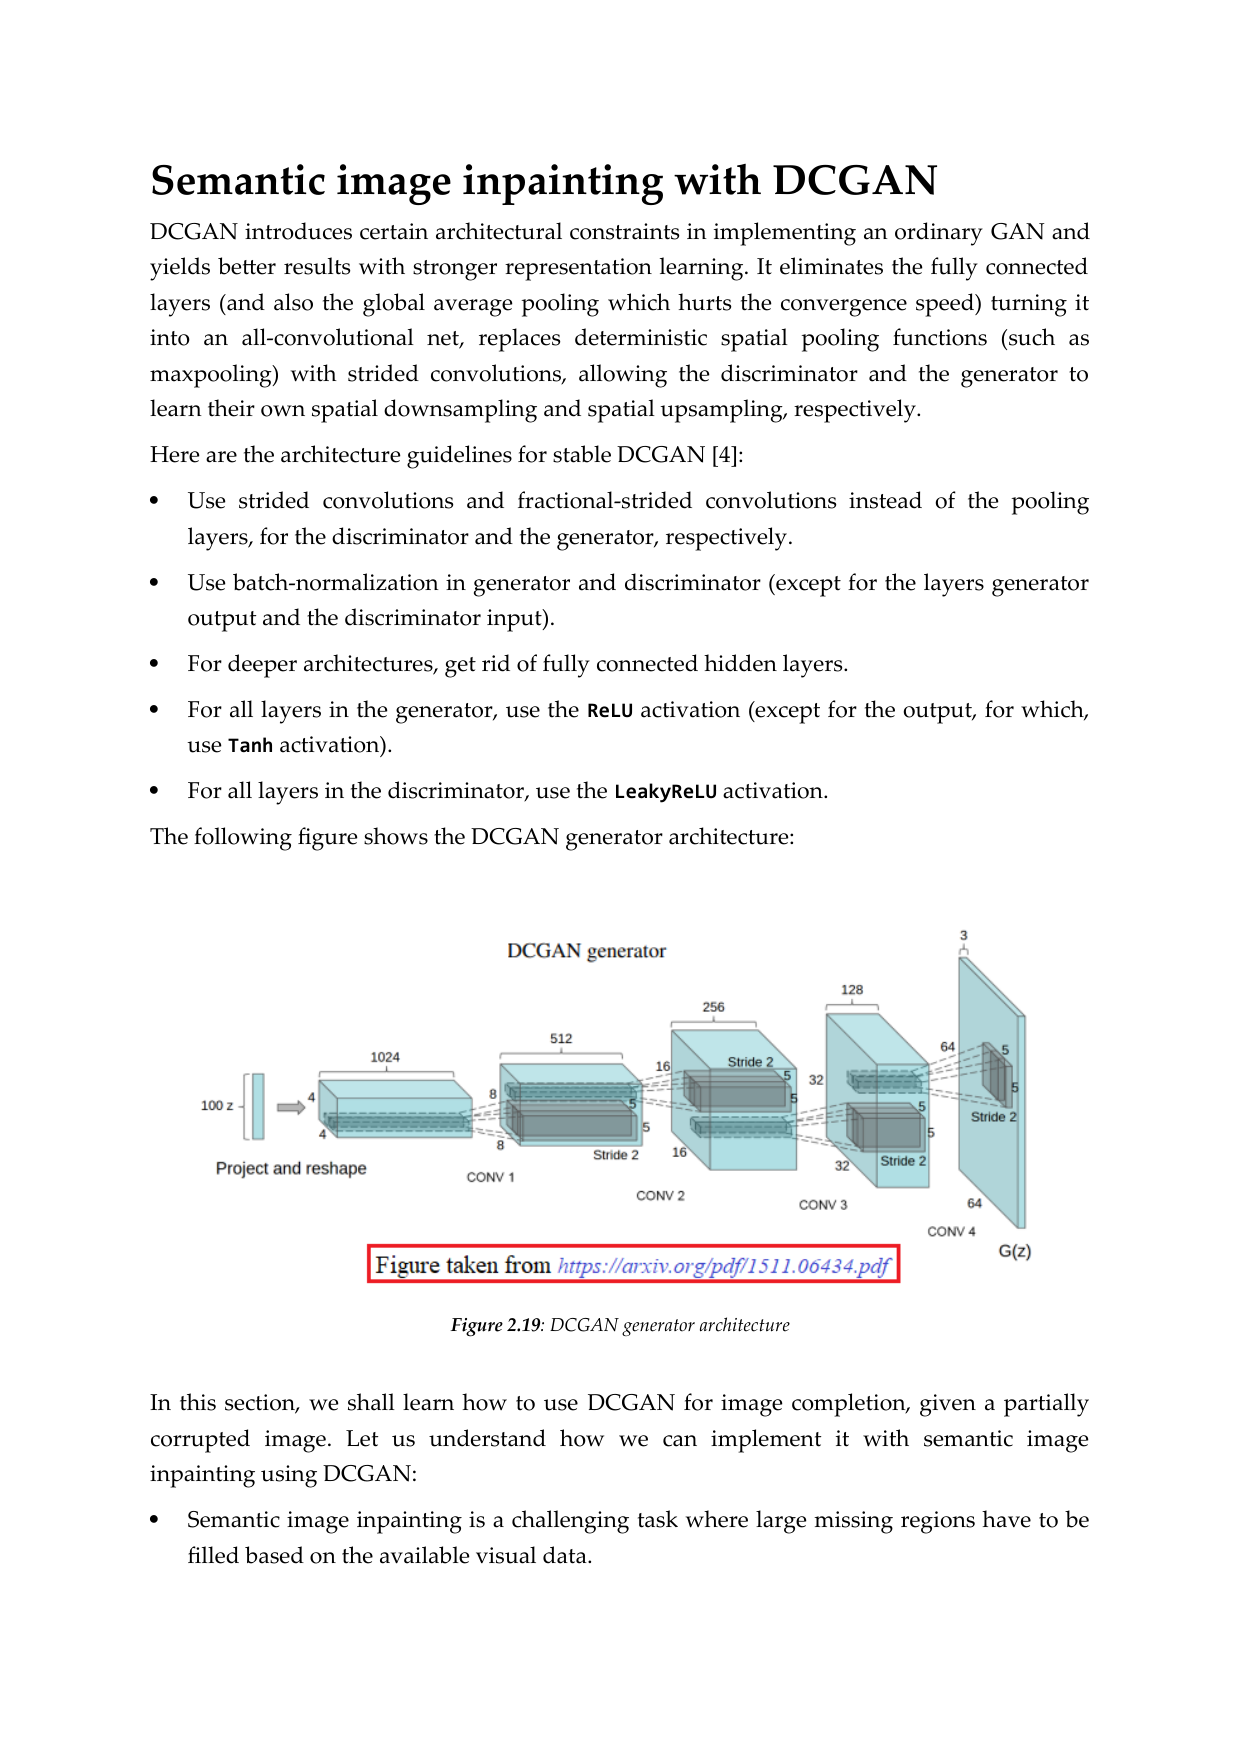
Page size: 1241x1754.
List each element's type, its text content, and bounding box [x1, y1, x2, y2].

list For deeper architectures, get rid of fully connected hidden layers. [150, 647, 1090, 678]
list Semantic image inpainting is a challenging task where large missing regions have to be filled based on the available visual data. [150, 1503, 1090, 1570]
text Figure 2.19: DCGAN generator architecture [150, 1311, 1090, 1337]
text The following figure shows the DCGAN generator architecture: [150, 820, 1090, 851]
list For all layers in the generator, use the ReLU activation (except for the output, for which, use Tanh activation). [150, 693, 1090, 759]
list Use strided convolutions and fractional-strided convolutions instead of the pooling layers, for the discriminator and the generator, respectively. [150, 484, 1090, 551]
picture [183, 912, 1057, 1287]
list For all layers in the discriminator, use the LeakyReLU activation. [150, 774, 1090, 805]
list Use batch-normalization in generator and discriminator (except for the layers generator output and the discriminator input). [150, 566, 1090, 632]
subtitle Semantic image inpainting with DCGAN [150, 150, 1090, 206]
text In this section, we shall learn how to use DCGAN for image completion, given a partially corrupted image. Let us understand how we can implement it with semantic image inpainting using DCGAN: [150, 1386, 1090, 1488]
text DCGAN introduces certain architectural constraints in implementing an ordinary GAN and yields better results with stronger representation learning. It eliminates the fully connected layers (and also the global average pooling which hurts the convergence speed) turning it into an all-convolutional net, replaces deterministic spatial pooling functions (such as maxpooling) with strided convolutions, allowing the discriminator and the generator to learn their own spatial downsampling and spatial upsampling, respectively. [150, 215, 1090, 423]
text Here are the architecture guidelines for stable DCGAN [4]: [150, 438, 1090, 469]
